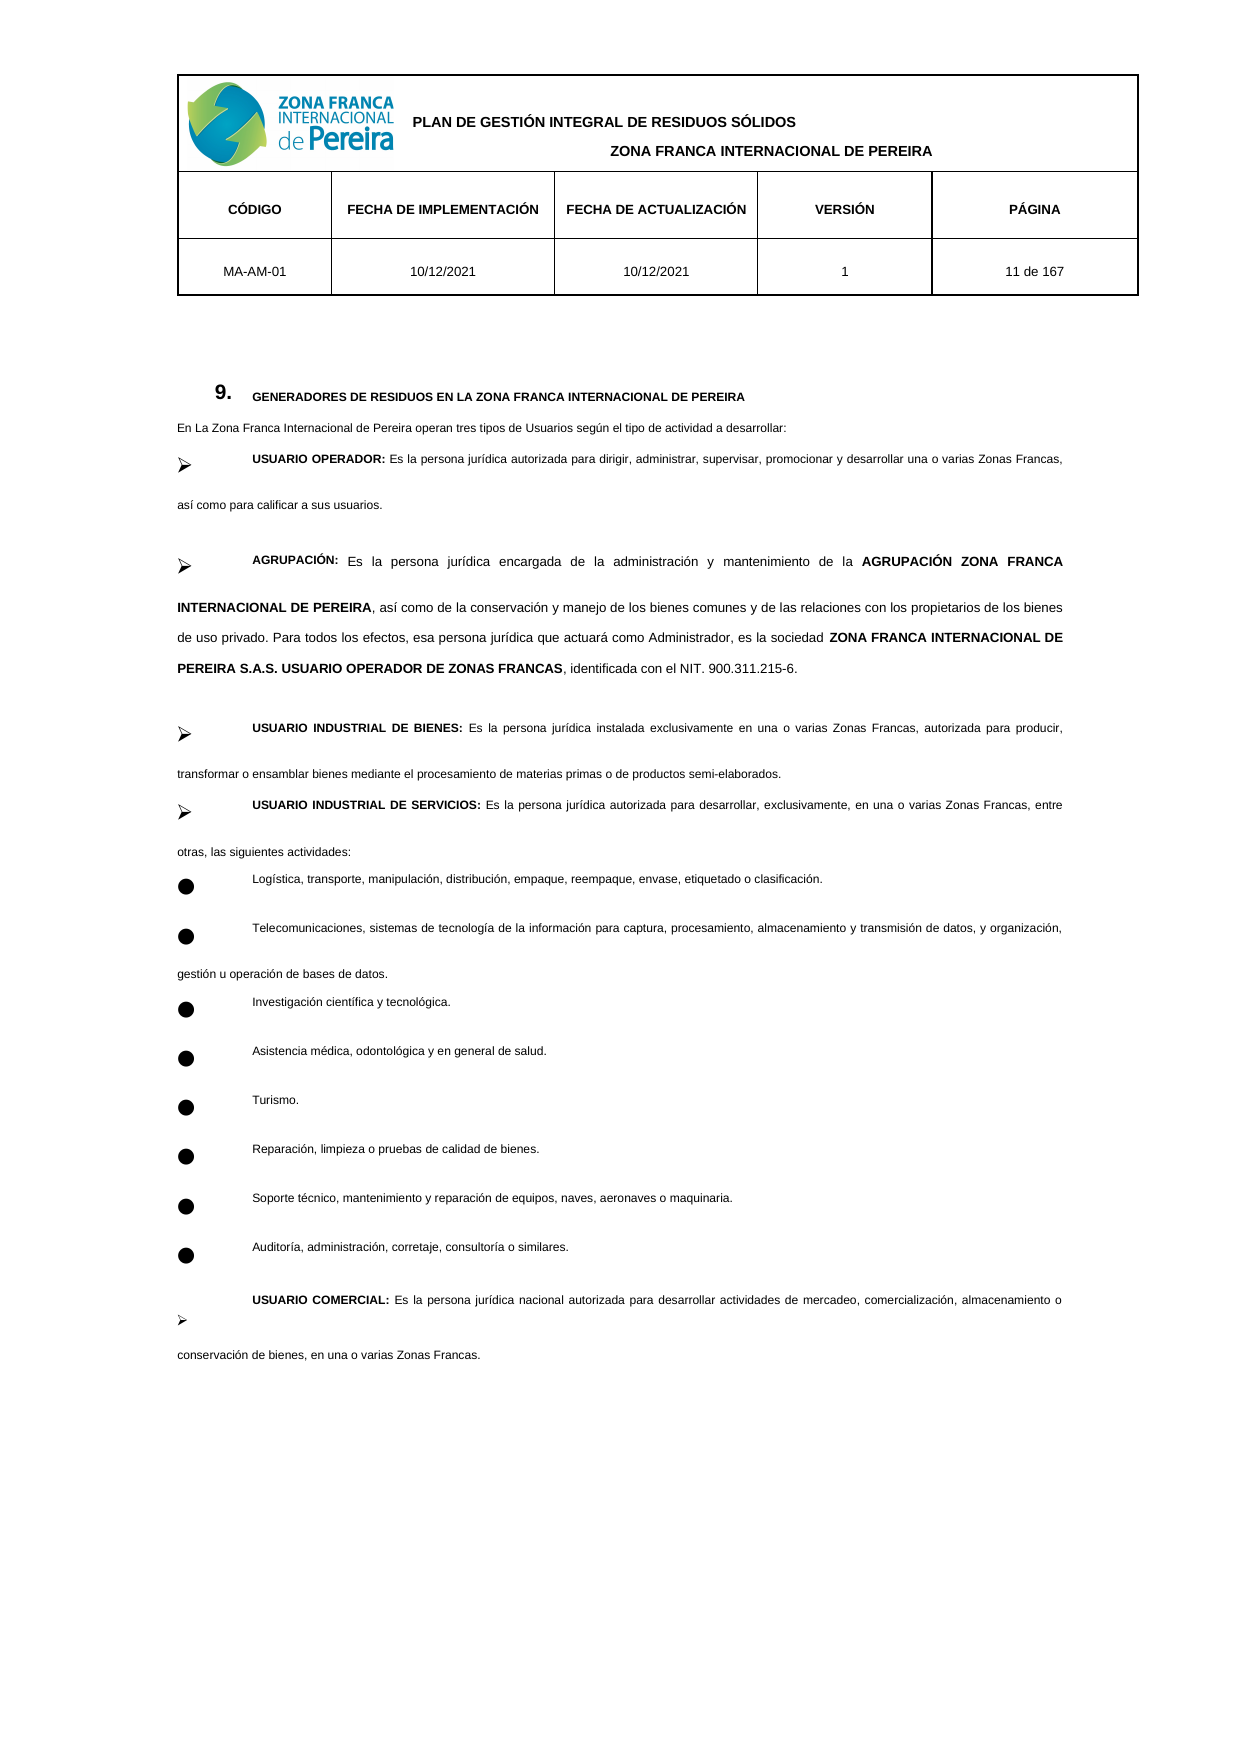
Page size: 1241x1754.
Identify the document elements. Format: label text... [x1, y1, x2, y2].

list USUARIO COMERCIAL: Es la persona jurídica nacional autorizada para desarrollar actividades de mercadeo, comercialización, almacenamiento o conservación de bienes, en una o varias Zonas Francas. [177, 1283, 1063, 1362]
list USUARIO INDUSTRIAL DE SERVICIOS: Es la persona jurídica autorizada para desarrollar, exclusivamente, en una o varias Zonas Francas, entre otras, las siguientes actividades: [177, 788, 1063, 858]
list Investigación científica y tecnológica. [177, 985, 1063, 1028]
list USUARIO INDUSTRIAL DE BIENES: Es la persona jurídica instalada exclusivamente en una o varias Zonas Francas, autorizada para producir, transformar o ensamblar bienes mediante el procesamiento de materias primas o de productos semi-elaborados. [177, 711, 1063, 781]
picture [187, 77, 394, 171]
list Reparación, limpieza o pruebas de calidad de bienes. [177, 1132, 1063, 1175]
list AGRUPACIÓN: Es la persona jurídica encargada de la administración y mantenimiento de la AGRUPACIÓN ZONA FRANCA INTERNACIONAL DE PEREIRA, así como de la conservación y manejo de los bienes comunes y de las relaciones con los propietarios de los bienes de uso privado. Para todos los efectos, esa persona jurídica que actuará como Administrador, es la sociedad ZONA FRANCA INTERNACIONAL DE PEREIRA S.A.S. USUARIO OPERADOR DE ZONAS FRANCAS, identificada con el NIT. 900.311.215-6. [177, 543, 1063, 676]
list Asistencia médica, odontológica y en general de salud. [177, 1034, 1063, 1077]
subtitle GENERADORES DE RESIDUOS EN LA ZONA FRANCA INTERNACIONAL DE PEREIRA [214, 379, 1063, 403]
list Logística, transporte, manipulación, distribución, empaque, reempaque, envase, etiquetado o clasificación. [177, 862, 1063, 905]
list USUARIO OPERADOR: Es la persona jurídica autorizada para dirigir, administrar, supervisar, promocionar y desarrollar una o varias Zonas Francas, así como para calificar a sus usuarios. [177, 442, 1063, 512]
list Turismo. [177, 1083, 1063, 1126]
list Soporte técnico, mantenimiento y reparación de equipos, naves, aeronaves o maquinaria. [177, 1181, 1063, 1224]
text En La Zona Franca Internacional de Pereira operan tres tipos de Usuarios según el tipo de actividad a desarrollar: [177, 411, 1063, 434]
list Auditoría, administración, corretaje, consultoría o similares. [177, 1230, 1063, 1273]
list Telecomunicaciones, sistemas de tecnología de la información para captura, procesamiento, almacenamiento y transmisión de datos, y organización, gestión u operación de bases de datos. [177, 911, 1063, 981]
